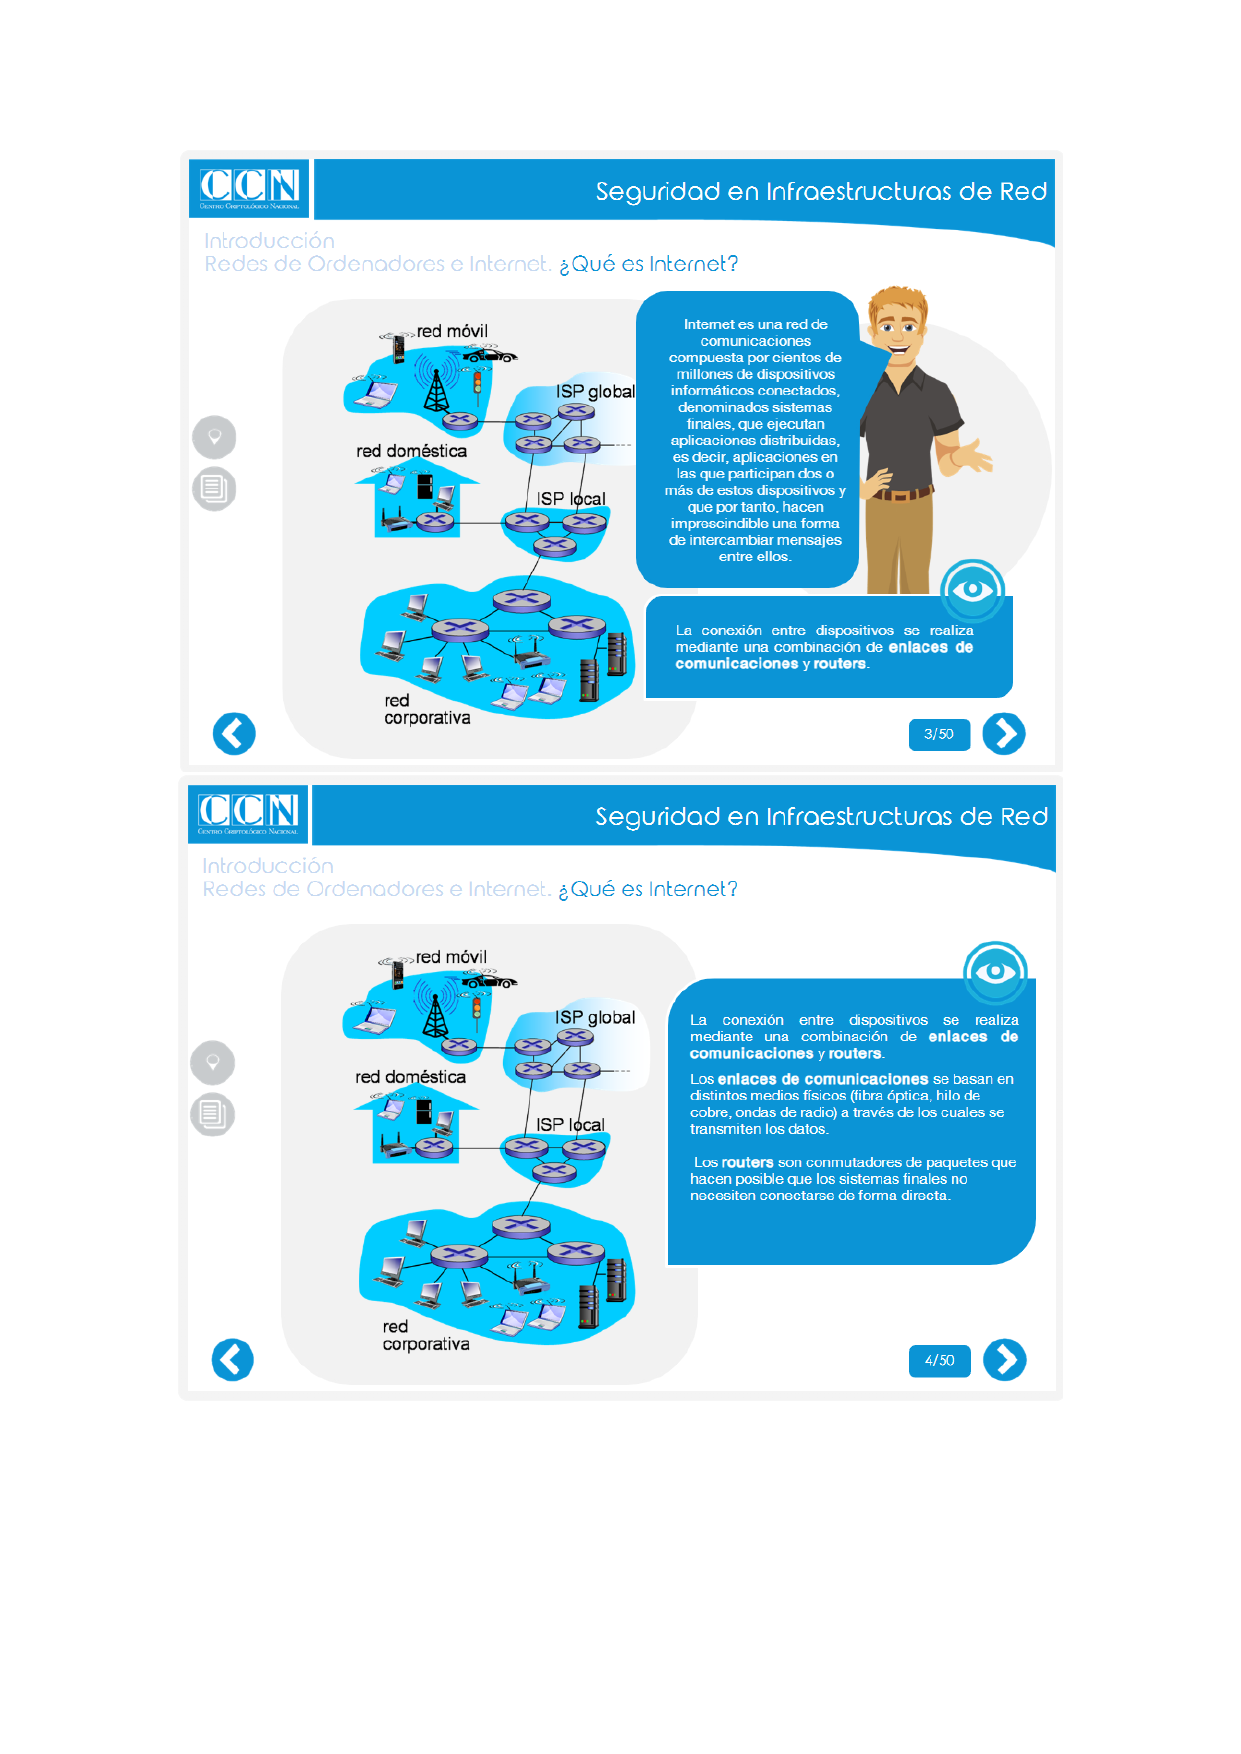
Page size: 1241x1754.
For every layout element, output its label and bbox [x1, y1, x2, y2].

picture [177, 147, 1063, 772]
picture [177, 773, 1063, 1402]
